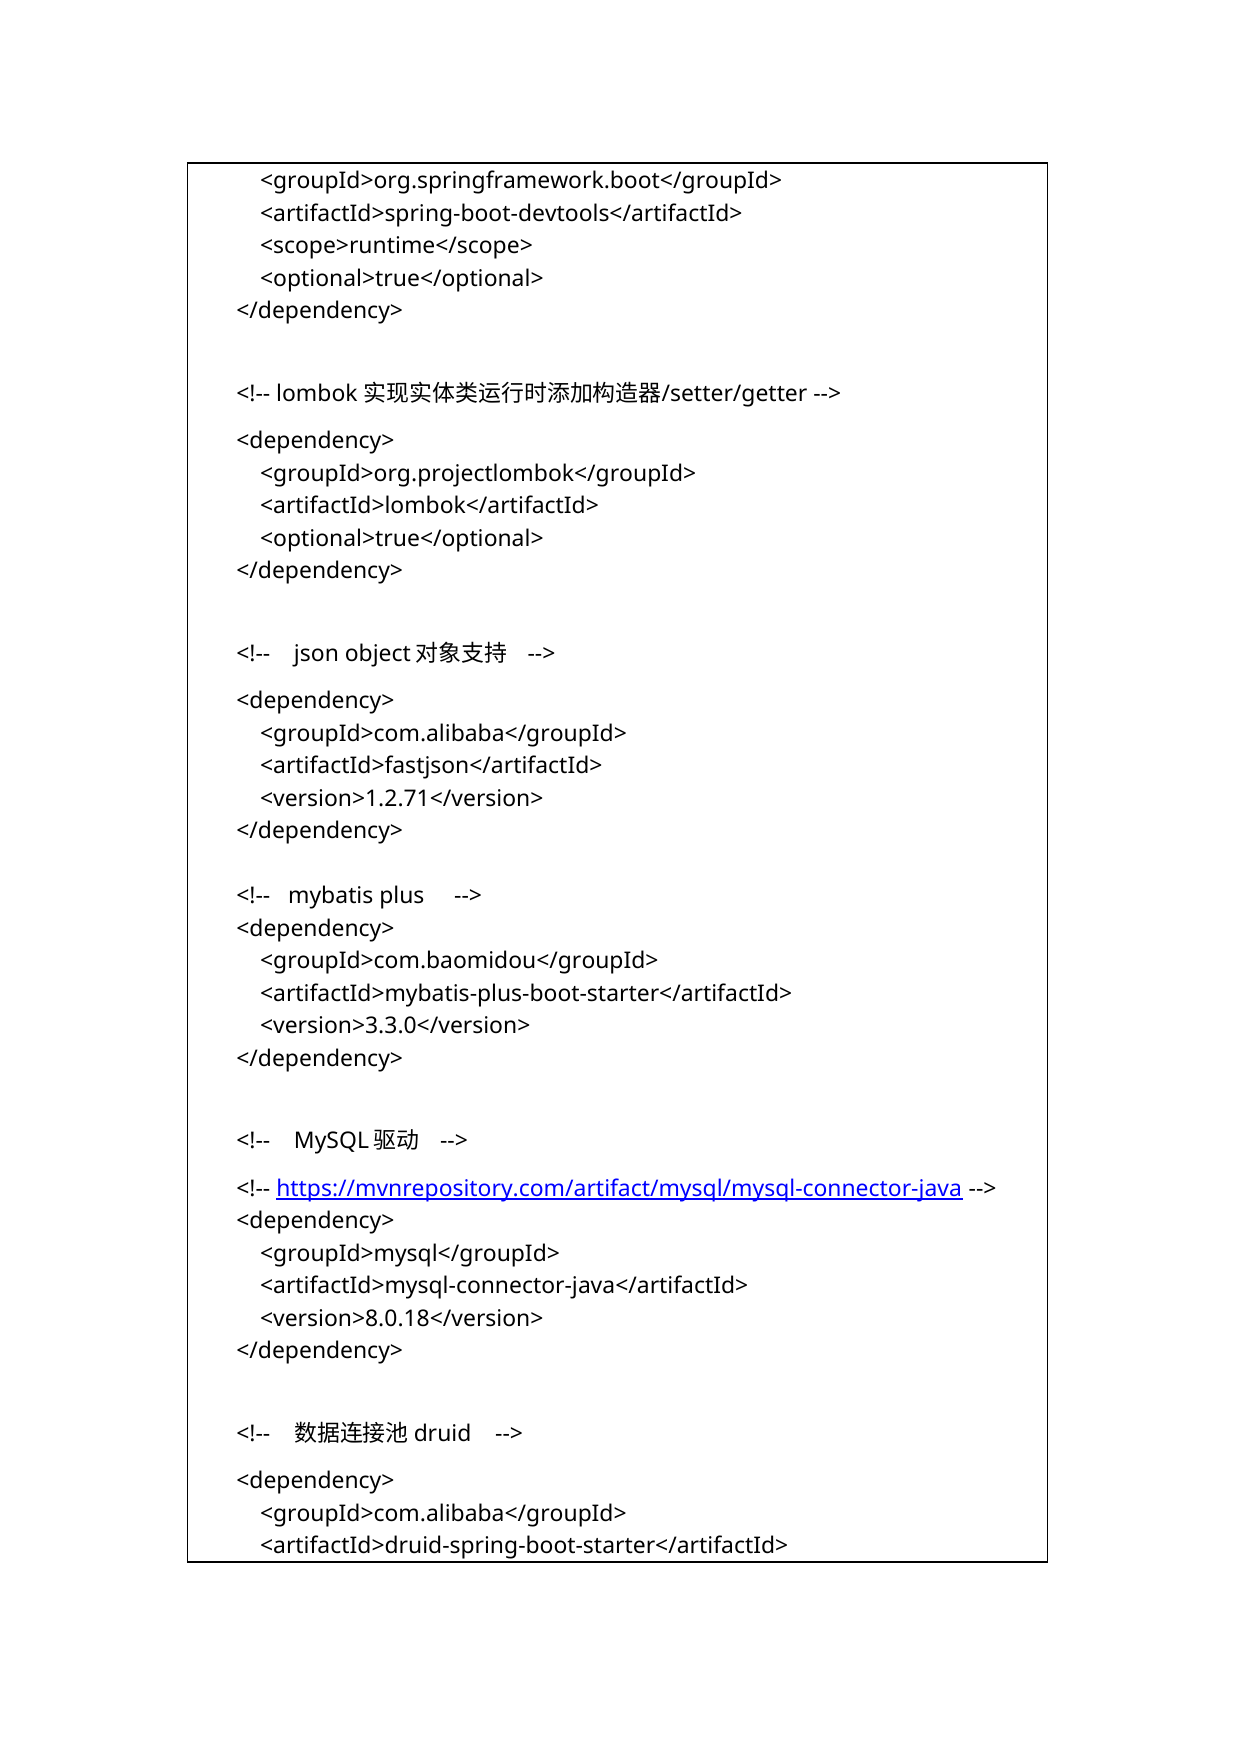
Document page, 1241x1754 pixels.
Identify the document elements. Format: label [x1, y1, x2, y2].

table_header [188, 164, 1047, 1561]
